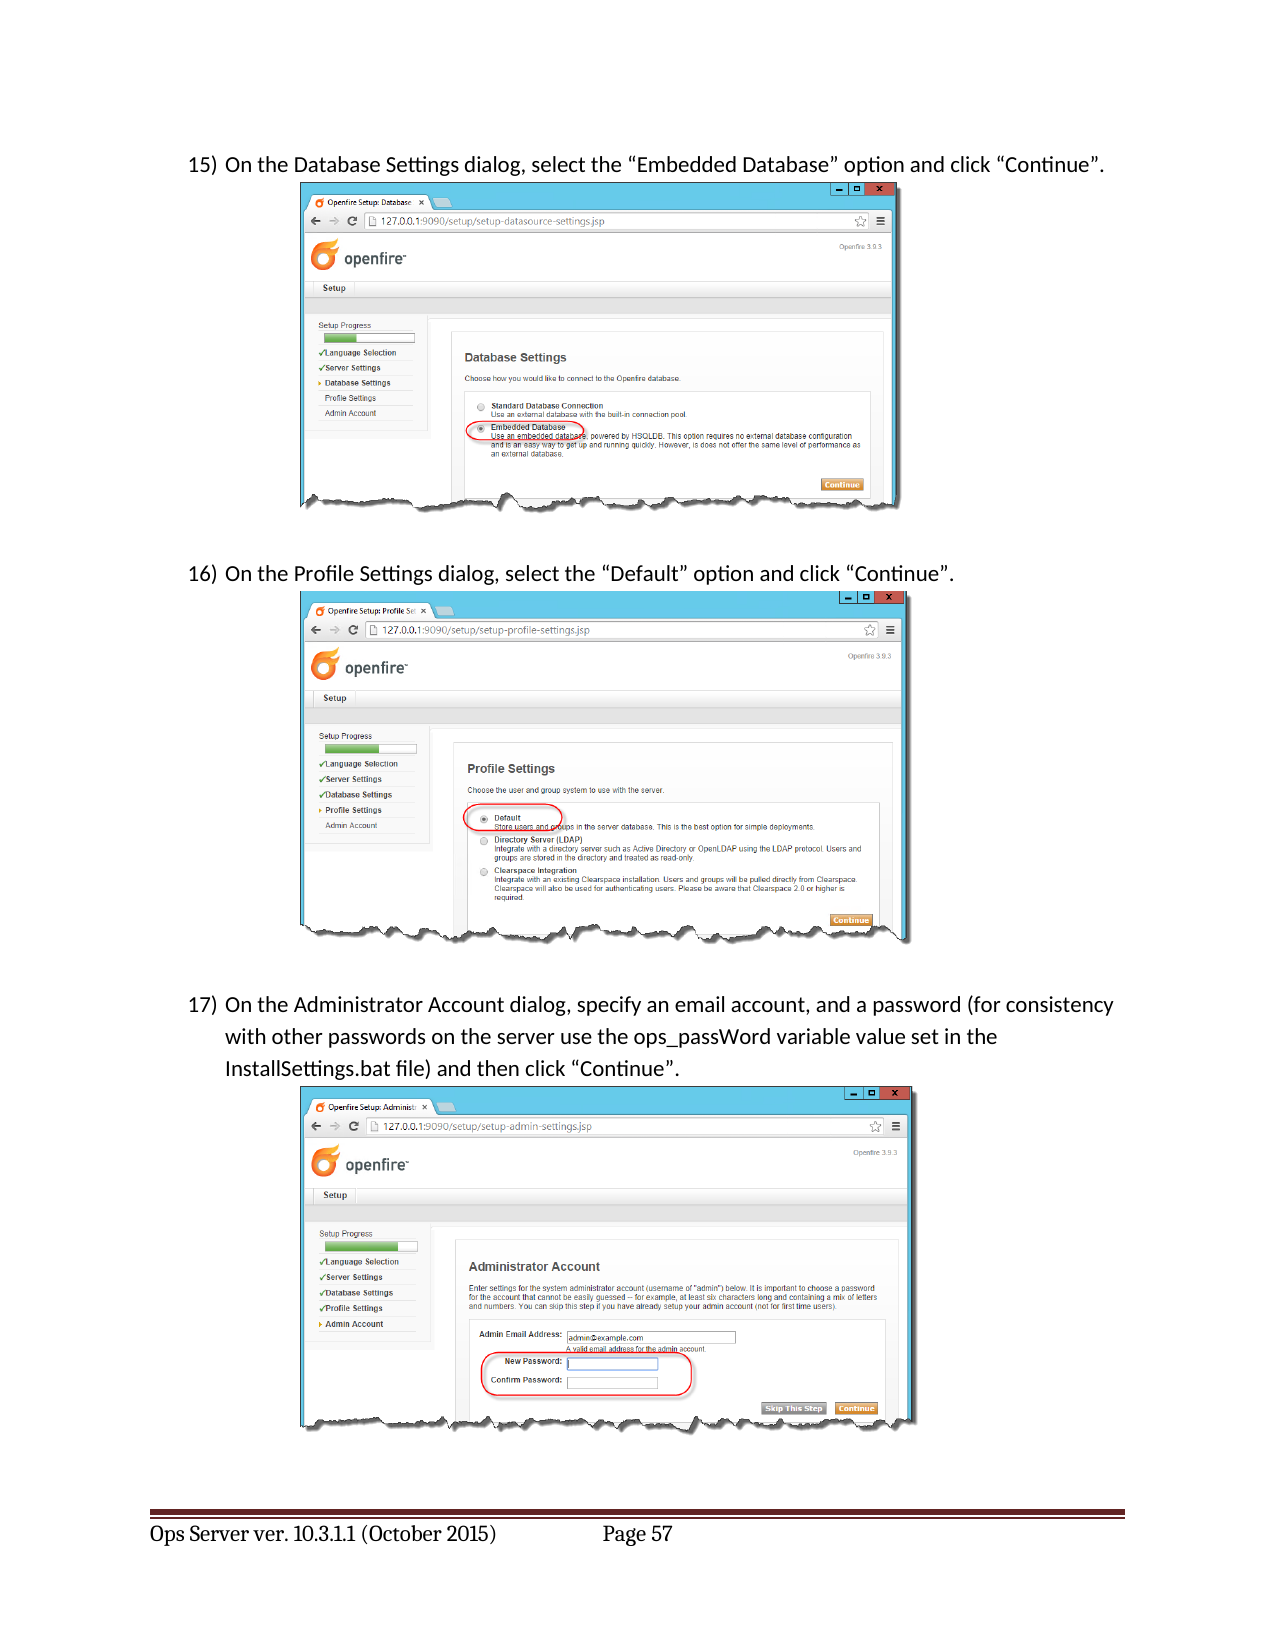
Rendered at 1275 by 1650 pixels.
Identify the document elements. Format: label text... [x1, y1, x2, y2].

list On the Profile Settings dialog, select the “Default” option and click “Continue”. [187, 559, 1125, 587]
picture [300, 182, 905, 523]
list On the Database Settings dialog, select the “Embedded Database” option and click “Continue”. [187, 150, 1125, 178]
list On the Administrator Account dialog, specify an email account, and a password (for consistency with other passwords on the server use the ops_passWord variable value set in the InstallSettings.bat file) and then click “Continue”. [187, 990, 1125, 1082]
picture [300, 591, 916, 954]
picture [300, 1086, 922, 1444]
